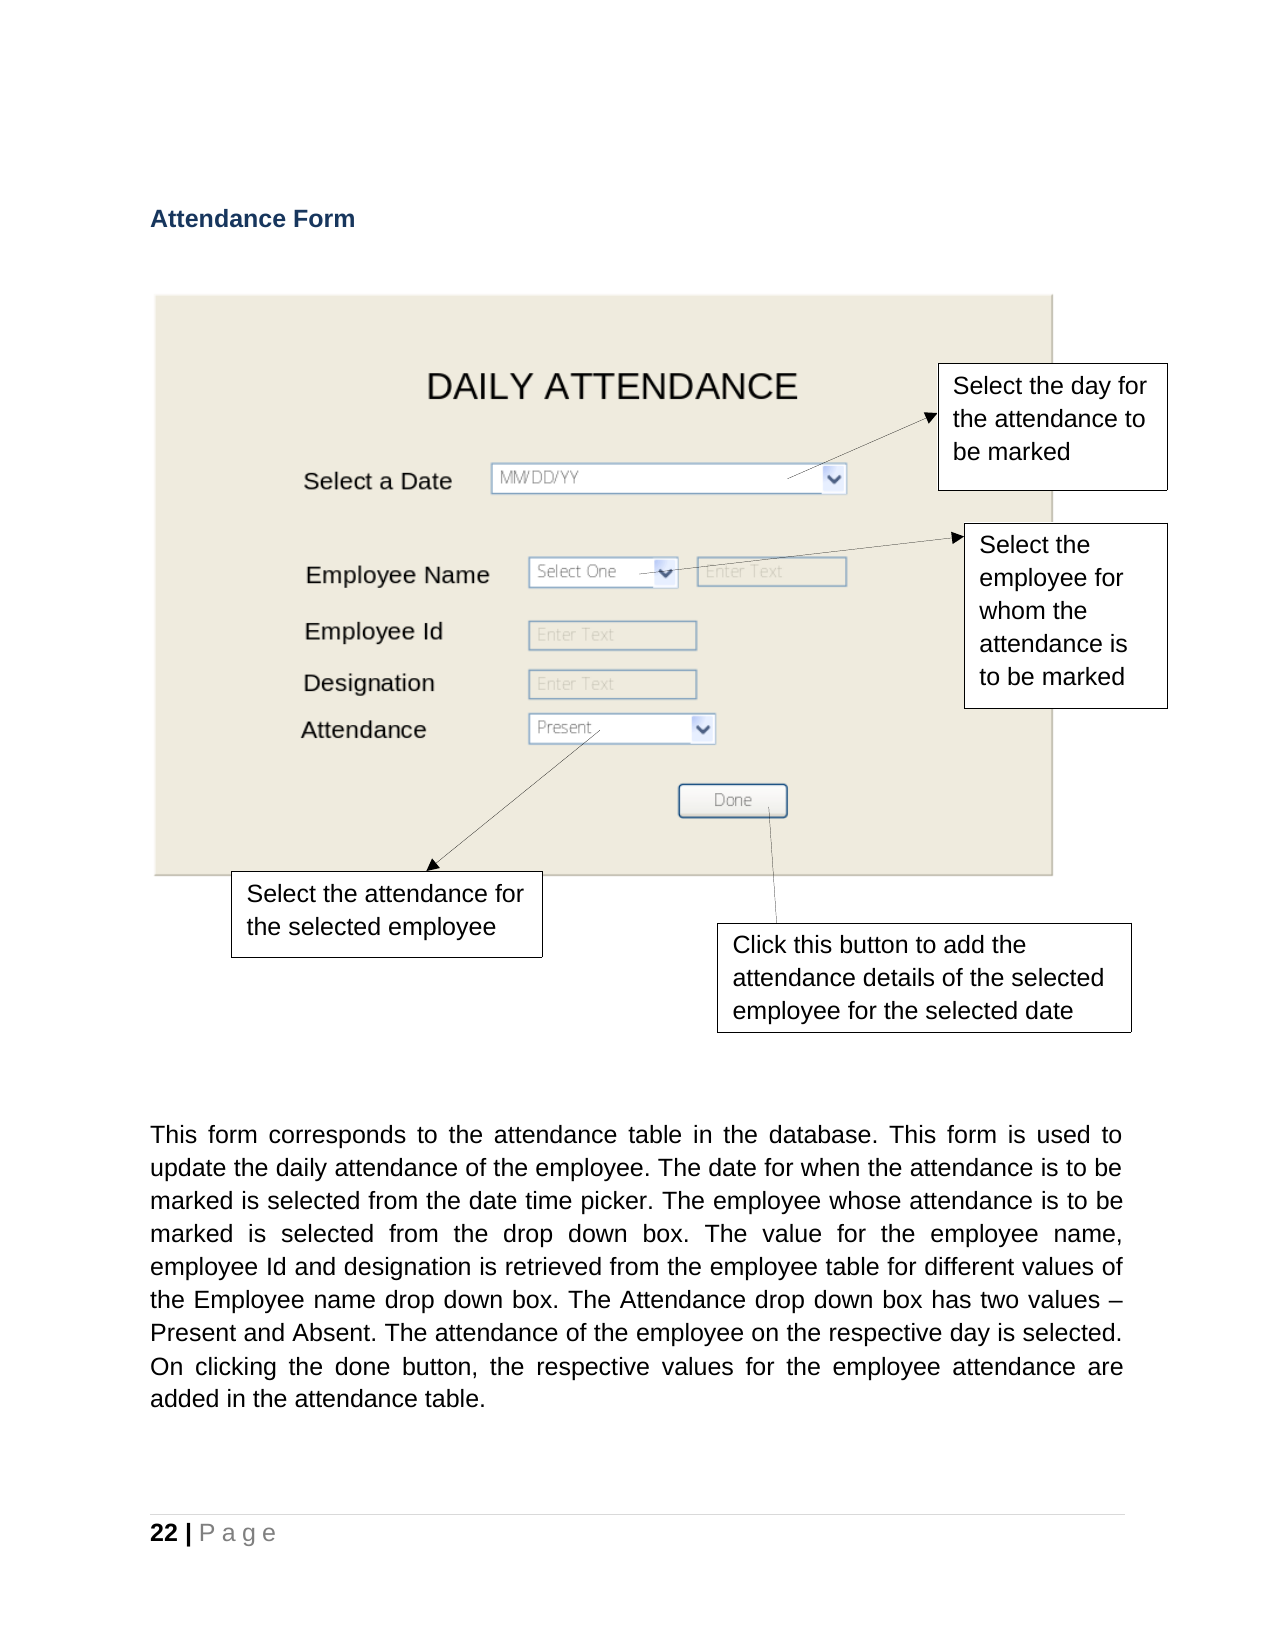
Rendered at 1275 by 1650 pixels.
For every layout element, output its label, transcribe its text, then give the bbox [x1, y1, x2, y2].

text This form corresponds to the attendance table in the database. This form is used to update the daily attendance of the employee. The date for when the attendance is to be marked is selected from the date time picker. The employee whose attendance is to be marked is selected from the drop down box. The value for the employee name, employee Id and designation is retrieved from the employee table for different values of the Employee name drop down box. The Attendance drop down box has two values – Present and Absent. The attendance of the employee on the respective day is selected. On clicking the done button, the respective values for the employee attendance are added in the attendance table. [150, 1120, 1125, 1413]
subtitle Attendance Form [150, 204, 1125, 233]
